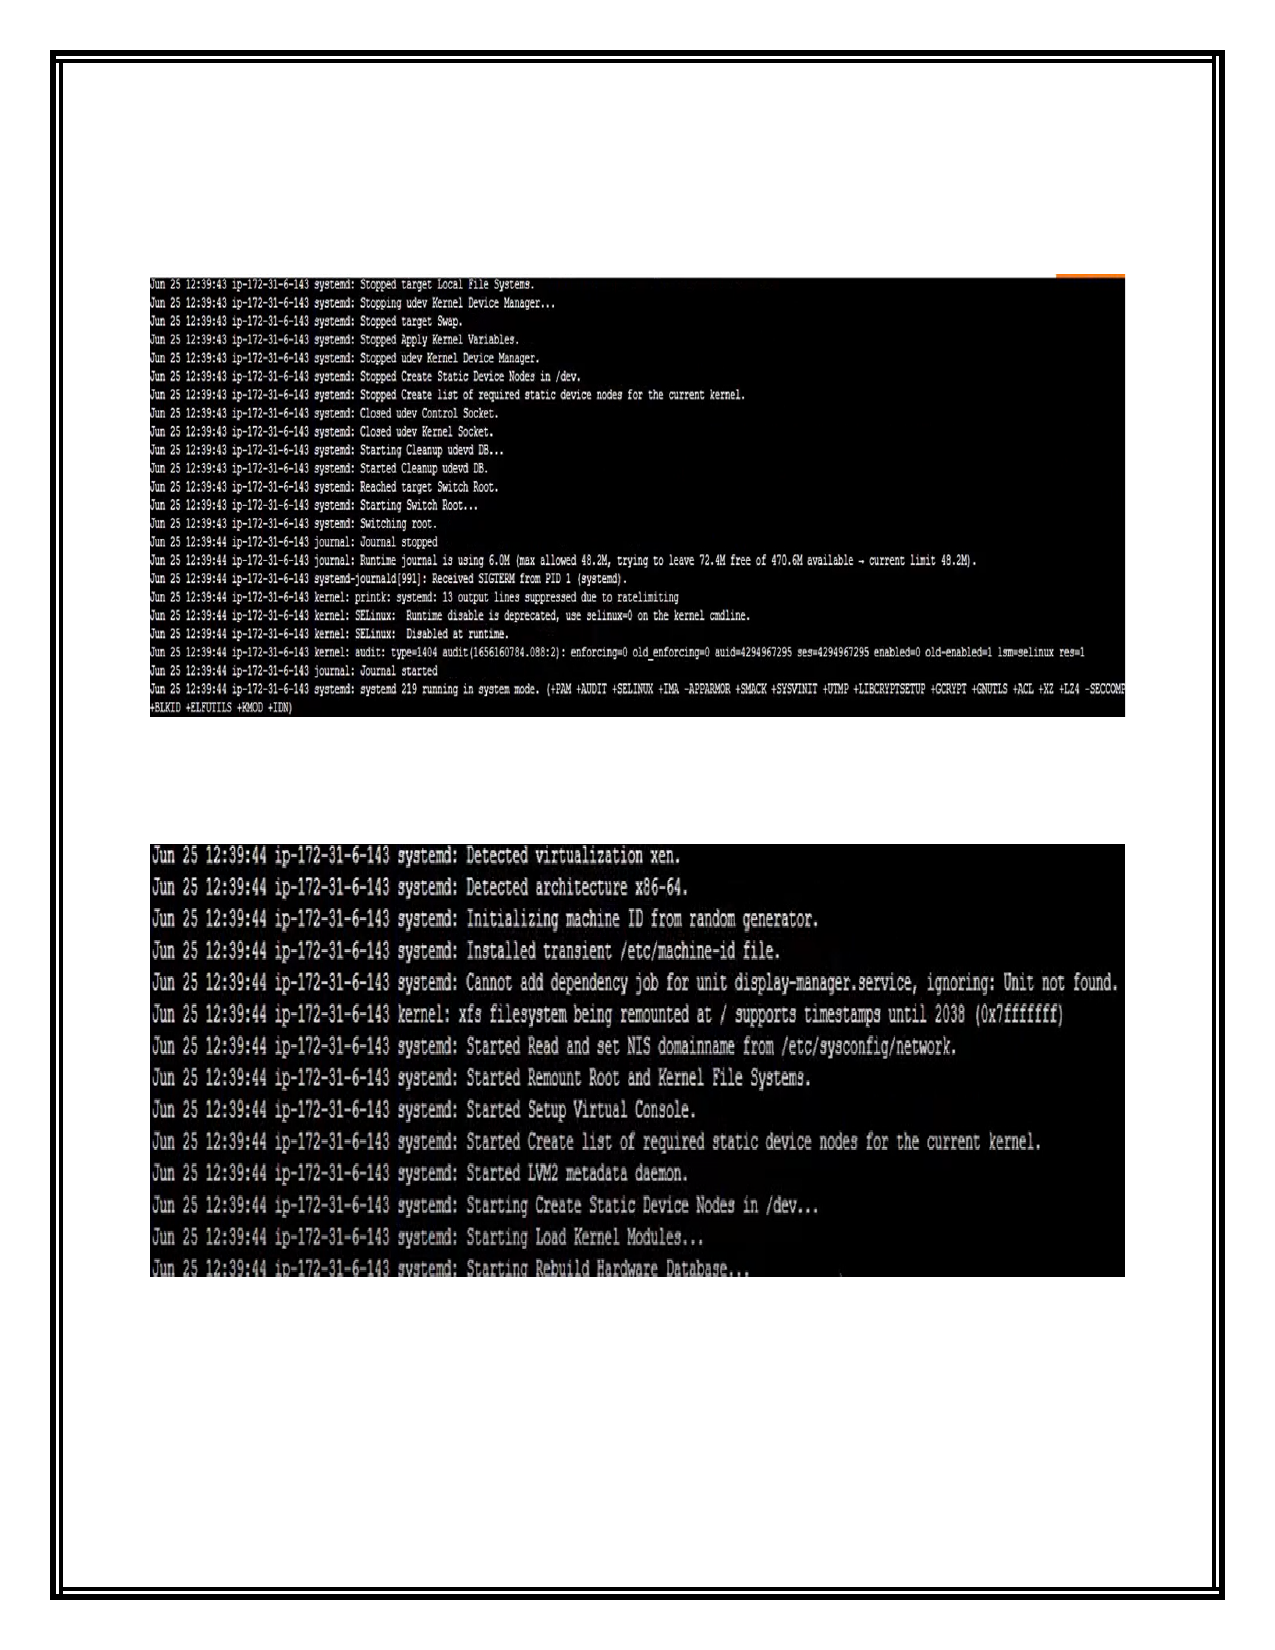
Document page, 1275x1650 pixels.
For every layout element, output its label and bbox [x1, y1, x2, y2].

picture [150, 274, 1125, 717]
picture [150, 844, 1125, 1277]
